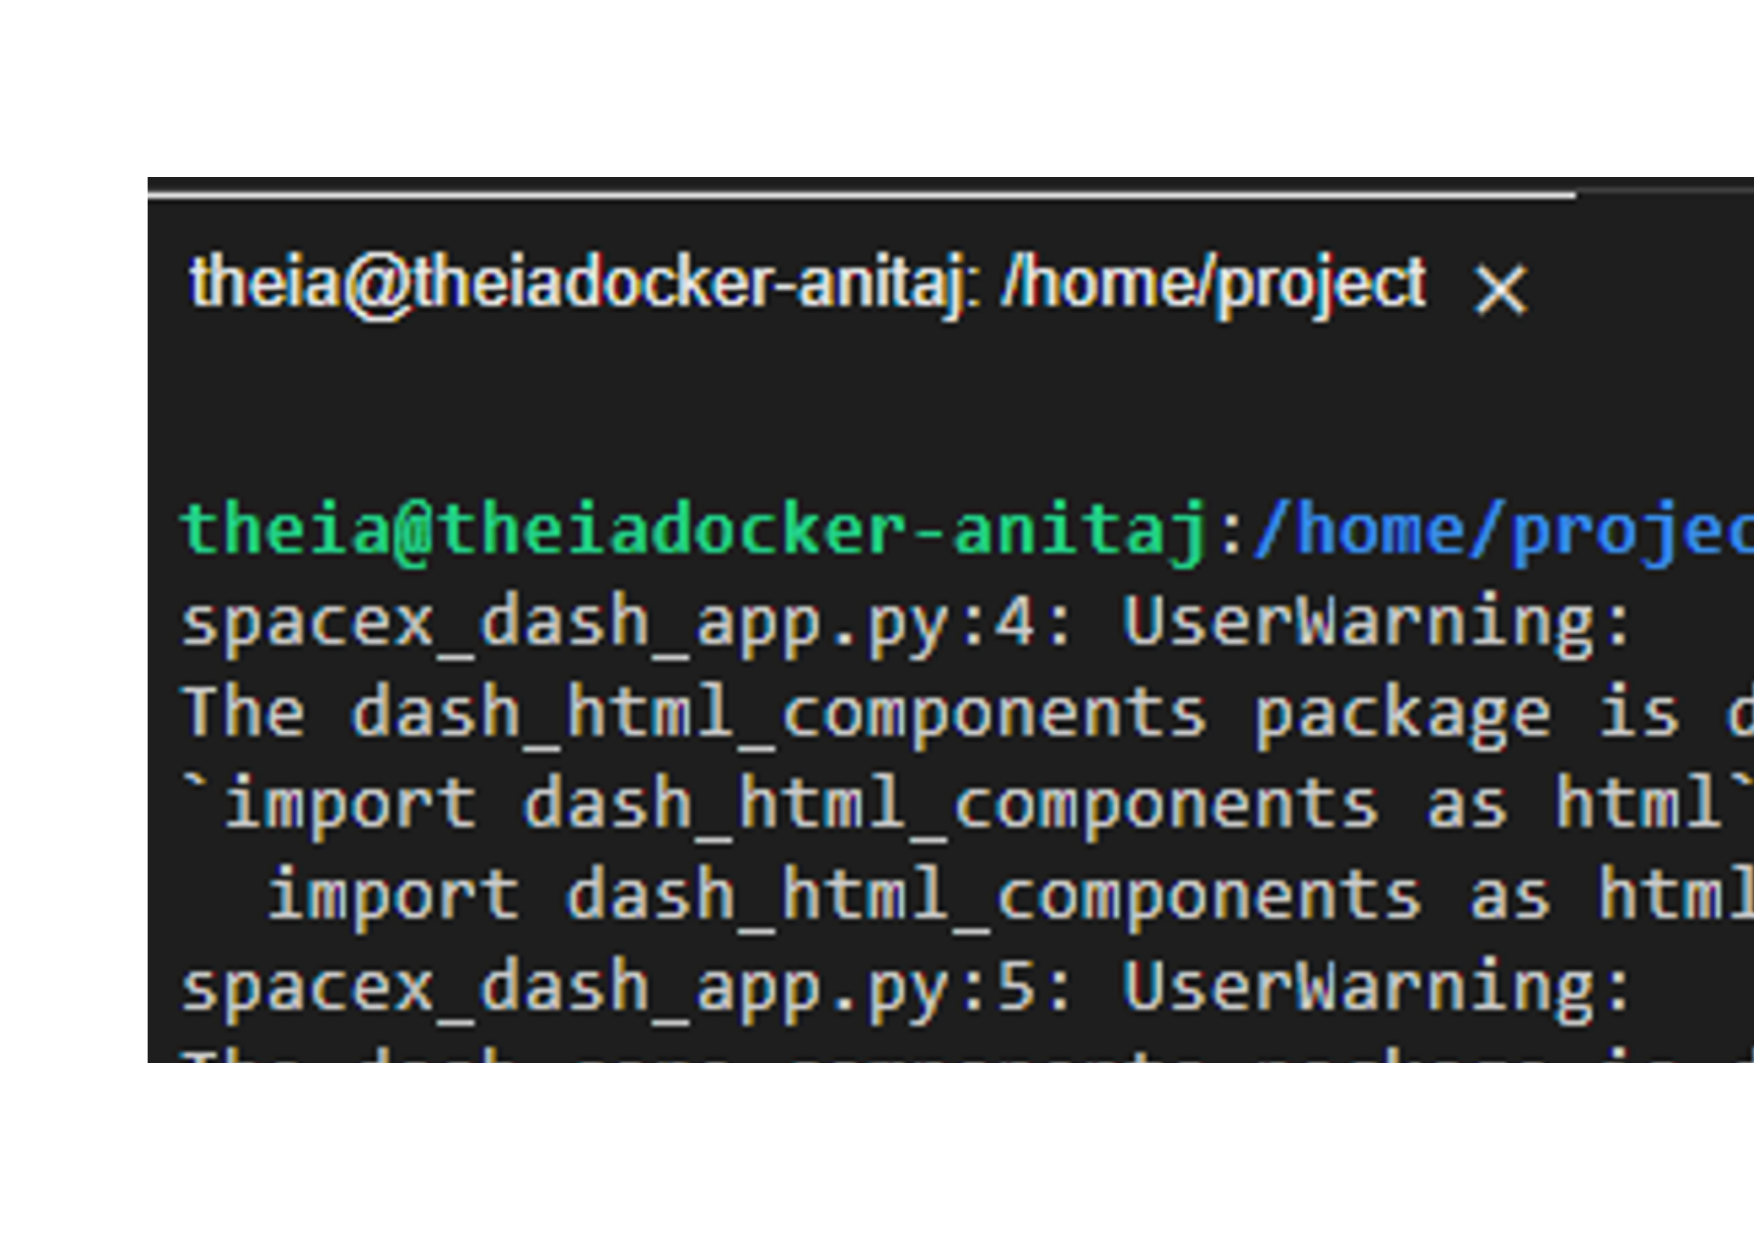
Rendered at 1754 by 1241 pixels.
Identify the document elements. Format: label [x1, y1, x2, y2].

picture [147, 177, 1754, 1063]
